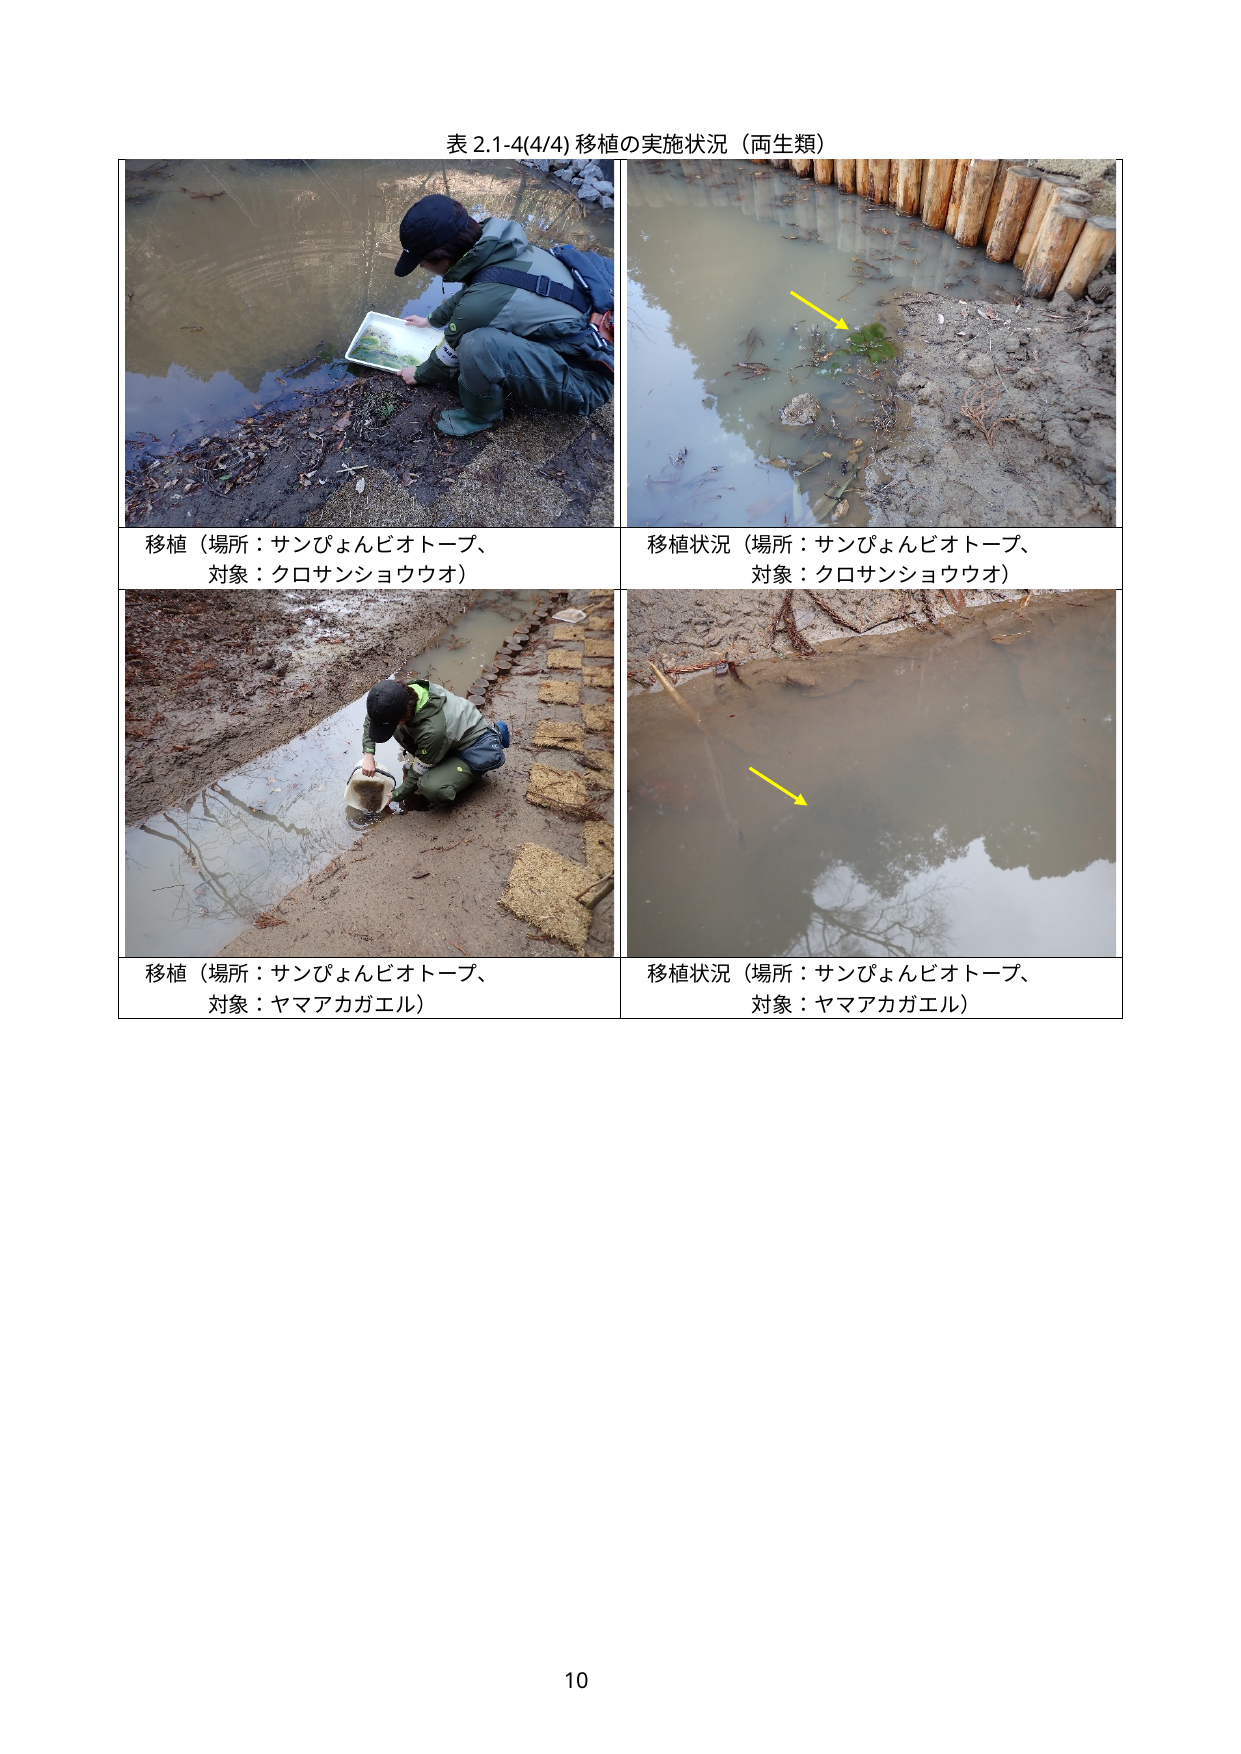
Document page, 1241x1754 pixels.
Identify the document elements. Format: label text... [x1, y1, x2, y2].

picture [627, 159, 1117, 527]
table_header [119, 160, 125, 527]
table_cell [119, 590, 125, 957]
table_header [615, 160, 620, 527]
table_cell 移植（場所：サンぴょんビオトープ、 対象：ヤマアカガエル） [119, 958, 620, 1018]
table_header [1117, 160, 1122, 527]
picture [125, 589, 615, 957]
picture [125, 159, 615, 527]
table_cell [615, 590, 620, 957]
picture [627, 589, 1117, 957]
table_cell 移植状況（場所：サンぴょんビオトープ、 対象：クロサンショウウオ） [621, 528, 1122, 588]
table_cell 移植（場所：サンぴょんビオトープ、 対象：クロサンショウウオ） [119, 528, 620, 588]
table_cell [621, 590, 627, 957]
table_cell 移植状況（場所：サンぴょんビオトープ、 対象：ヤマアカガエル） [621, 958, 1122, 1018]
text 表2.1-4(4/4) 移植の実施状況（両生類） [162, 127, 1122, 159]
table_cell [1117, 590, 1122, 957]
table_header [621, 160, 627, 527]
